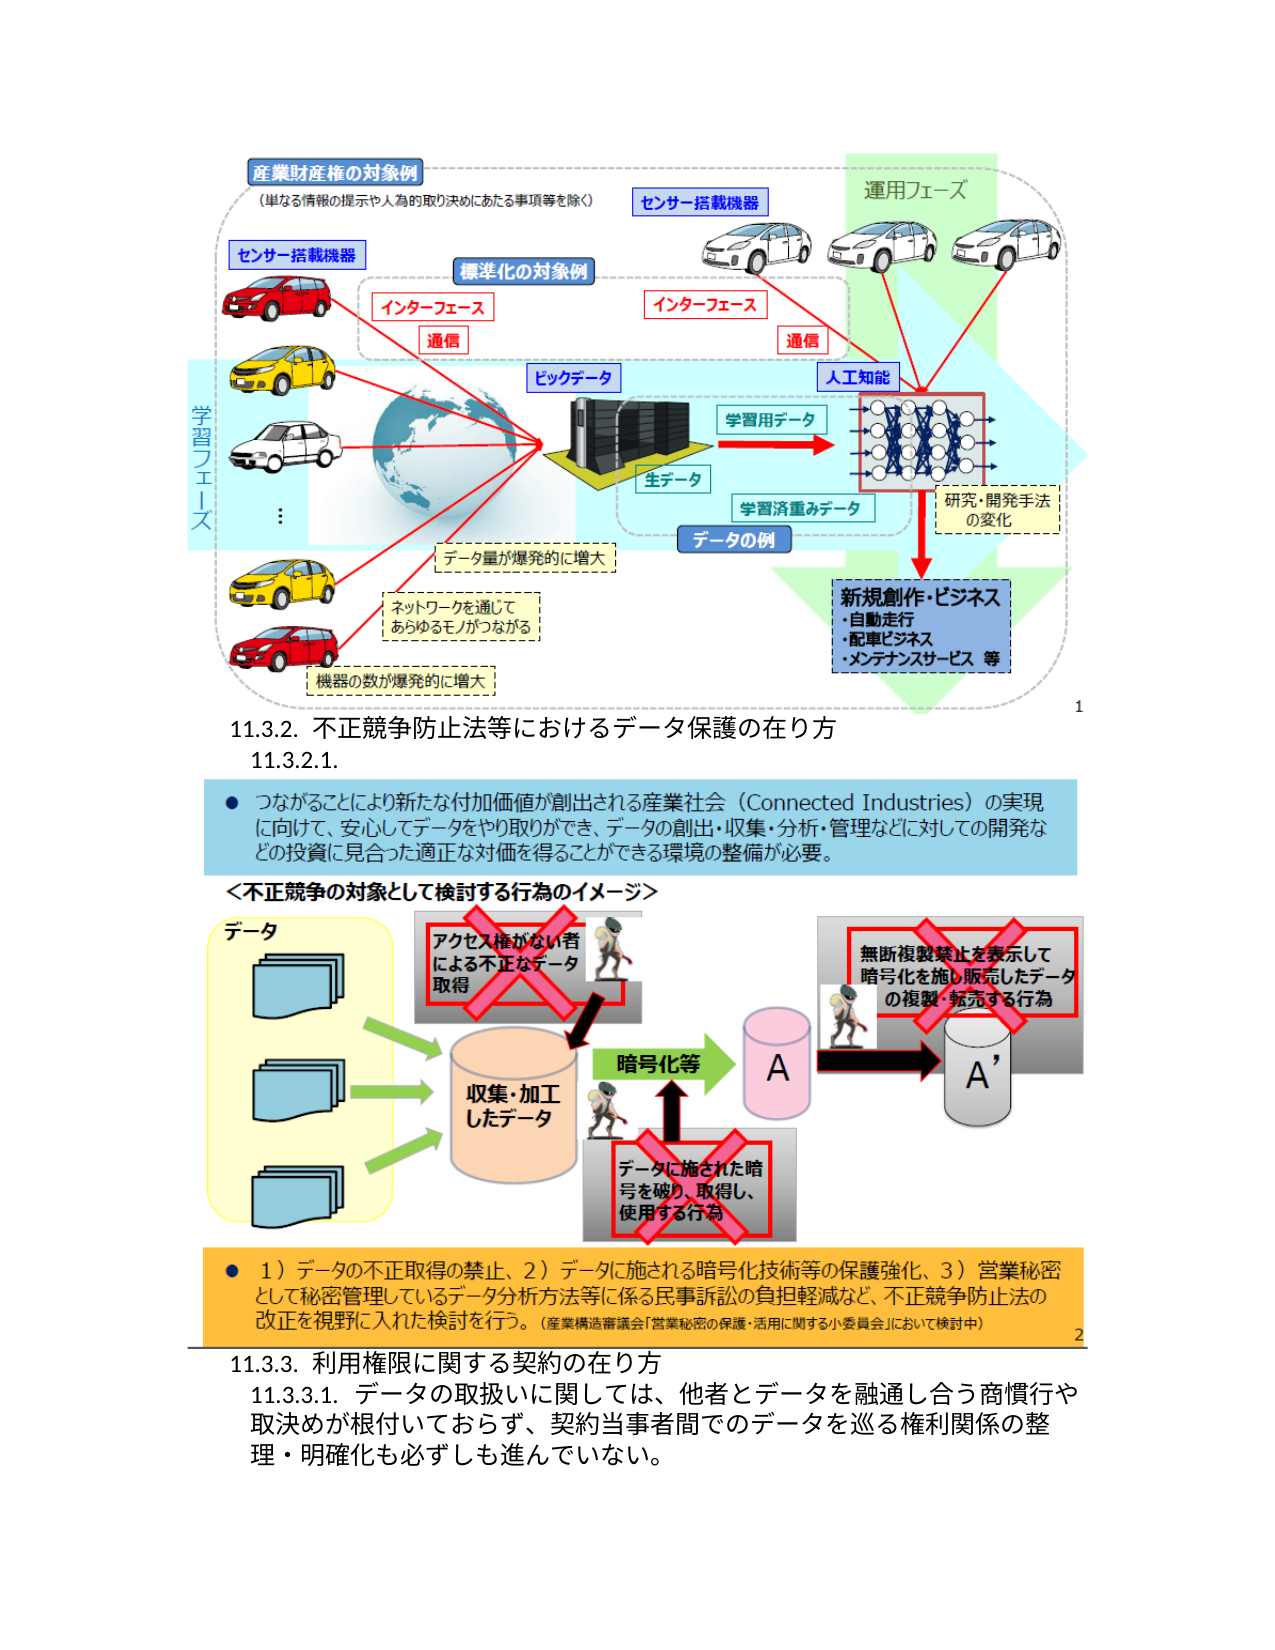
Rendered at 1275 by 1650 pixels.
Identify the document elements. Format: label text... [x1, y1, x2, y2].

subtitle 不正競争防止法等におけるデータ保護の在り方 [229, 714, 1087, 744]
picture [187, 150, 1088, 714]
subtitle 利用権限に関する契約の在り方 [229, 1349, 1087, 1379]
subtitle データの取扱いに関しては、他者とデータを融通し合う商慣行や取決めが根付いておらず、契約当事者間でのデータを巡る権利関係の整理・明確化も必ずしも進んでいない。 [250, 1379, 1087, 1471]
picture [187, 774, 1088, 1349]
